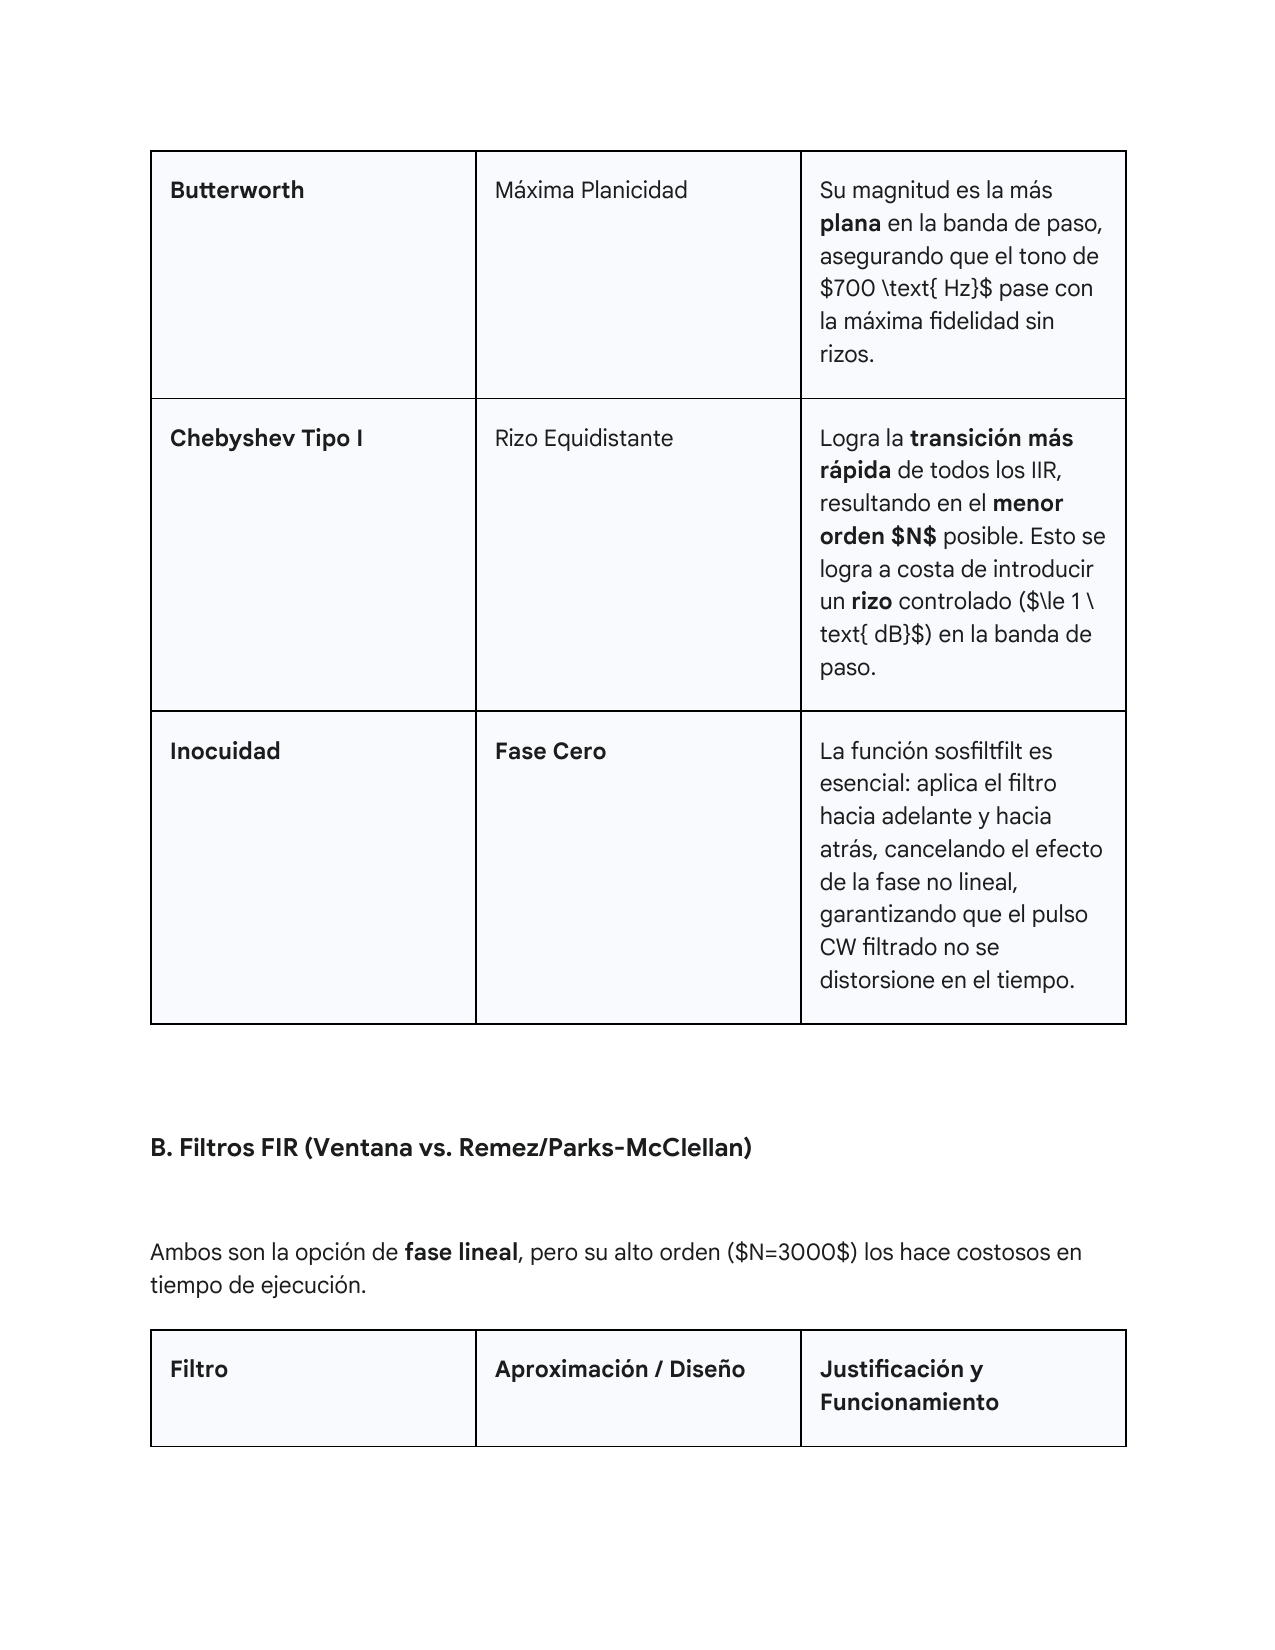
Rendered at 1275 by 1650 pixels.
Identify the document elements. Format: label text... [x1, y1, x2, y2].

table_cell Su magnitud es la más plana en la banda de paso, asegurando que el tono de $700 \text{ Hz}$ pase con la máxima fidelidad sin rizos. [802, 152, 1125, 397]
table_cell Fase Cero [477, 712, 800, 1023]
table_cell La función sosfiltfilt es esencial: aplica el filtro hacia adelante y hacia atrás, cancelando el efecto de la fase no lineal, garantizando que el pulso CW filtrado no se distorsione en el tiempo. [802, 712, 1125, 1023]
table_header Aproximación / Diseño [477, 1331, 800, 1446]
table_header Filtro [152, 1331, 475, 1446]
table_cell Logra la transición más rápida de todos los IIR, resultando en el menor orden $N$ posible. Esto se logra a costa de introducir un rizo controlado ($\le 1 \text{ dB}$) en la banda de paso. [802, 399, 1125, 710]
text Ambos son la opción de fase lineal, pero su alto orden ($N=3000$) los hace costosos en tiempo de ejecución. [150, 1238, 1125, 1300]
table_cell Chebyshev Tipo I [152, 399, 475, 710]
table_cell Rizo Equidistante [477, 399, 800, 710]
table_cell Butterworth [152, 152, 475, 397]
subtitle B. Filtros FIR (Ventana vs. Remez/Parks-McClellan) [150, 1133, 1125, 1164]
table_cell Máxima Planicidad [477, 152, 800, 397]
table_header Justificación y Funcionamiento [802, 1331, 1125, 1446]
table_cell Inocuidad [152, 712, 475, 1023]
